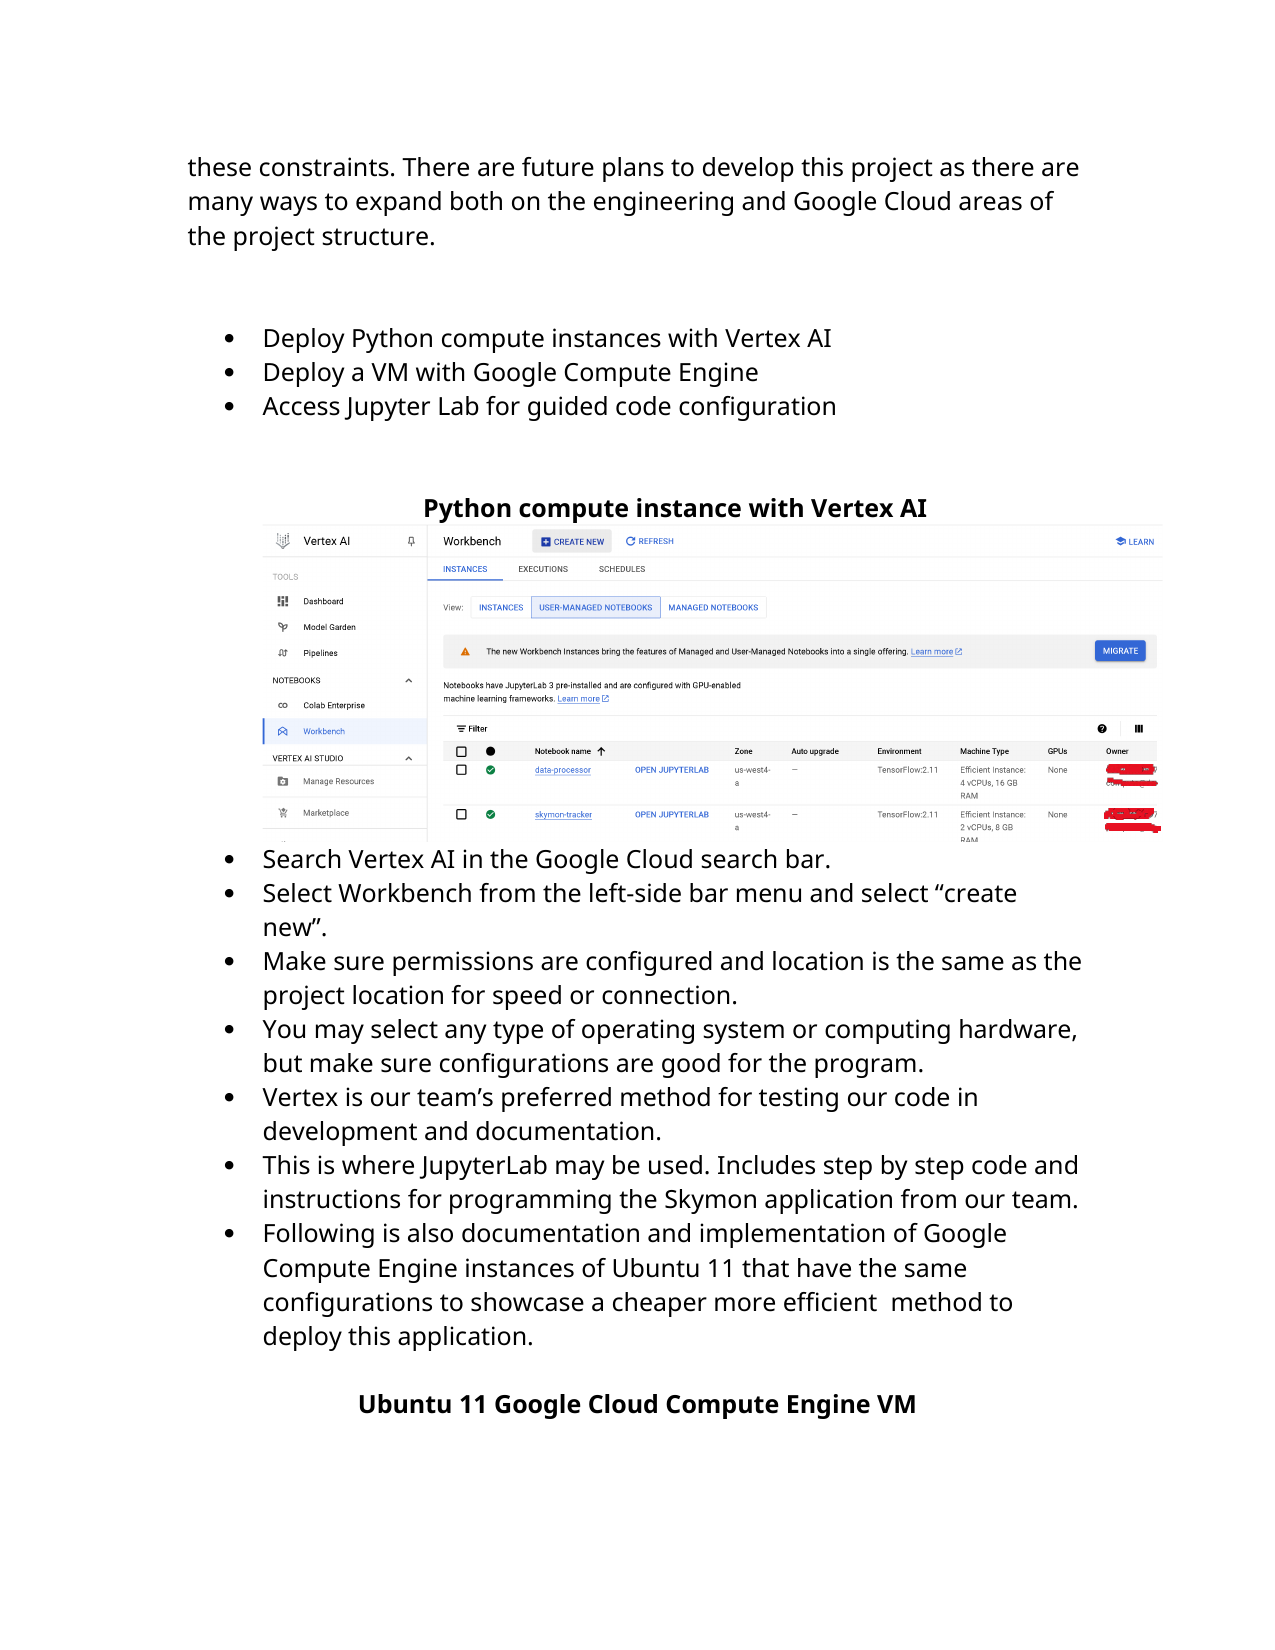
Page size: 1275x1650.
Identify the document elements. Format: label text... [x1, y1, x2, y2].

picture [262, 524, 1163, 842]
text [187, 150, 1087, 252]
list Following is also documentation and implementation of Google Compute Engine instances of Ubuntu 11 that have the same configurations to showcase a cheaper more efficient method to deploy this application. [225, 1216, 1087, 1352]
list Deploy Python compute instances with Vertex AI [225, 320, 1087, 354]
list Deploy a VM with Google Compute Engine [225, 354, 1087, 388]
list You may select any type of operating system or computing hardware, but make sure configurations are good for the program. [225, 1012, 1087, 1080]
list Search Vertex AI in the Google Cloud search bar. [225, 841, 1087, 876]
list Access Jupyter Lab for guided code configuration [225, 388, 1087, 422]
list Python compute instance with Vertex AI [262, 491, 1087, 524]
list This is where JupyterLab may be used. Includes step by step code and instructions for programming the Skymon application from our team. [225, 1148, 1087, 1216]
list Vertex is our team’s preferred method for testing our code in development and documentation. [225, 1080, 1087, 1148]
list Select Workbench from the left-side bar menu and select “create new”. [225, 876, 1087, 944]
list Make sure permissions are configured and location is the same as the project location for speed or connection. [225, 944, 1087, 1012]
text Ubuntu 11 Google Cloud Compute Engine VM [187, 1386, 1087, 1421]
